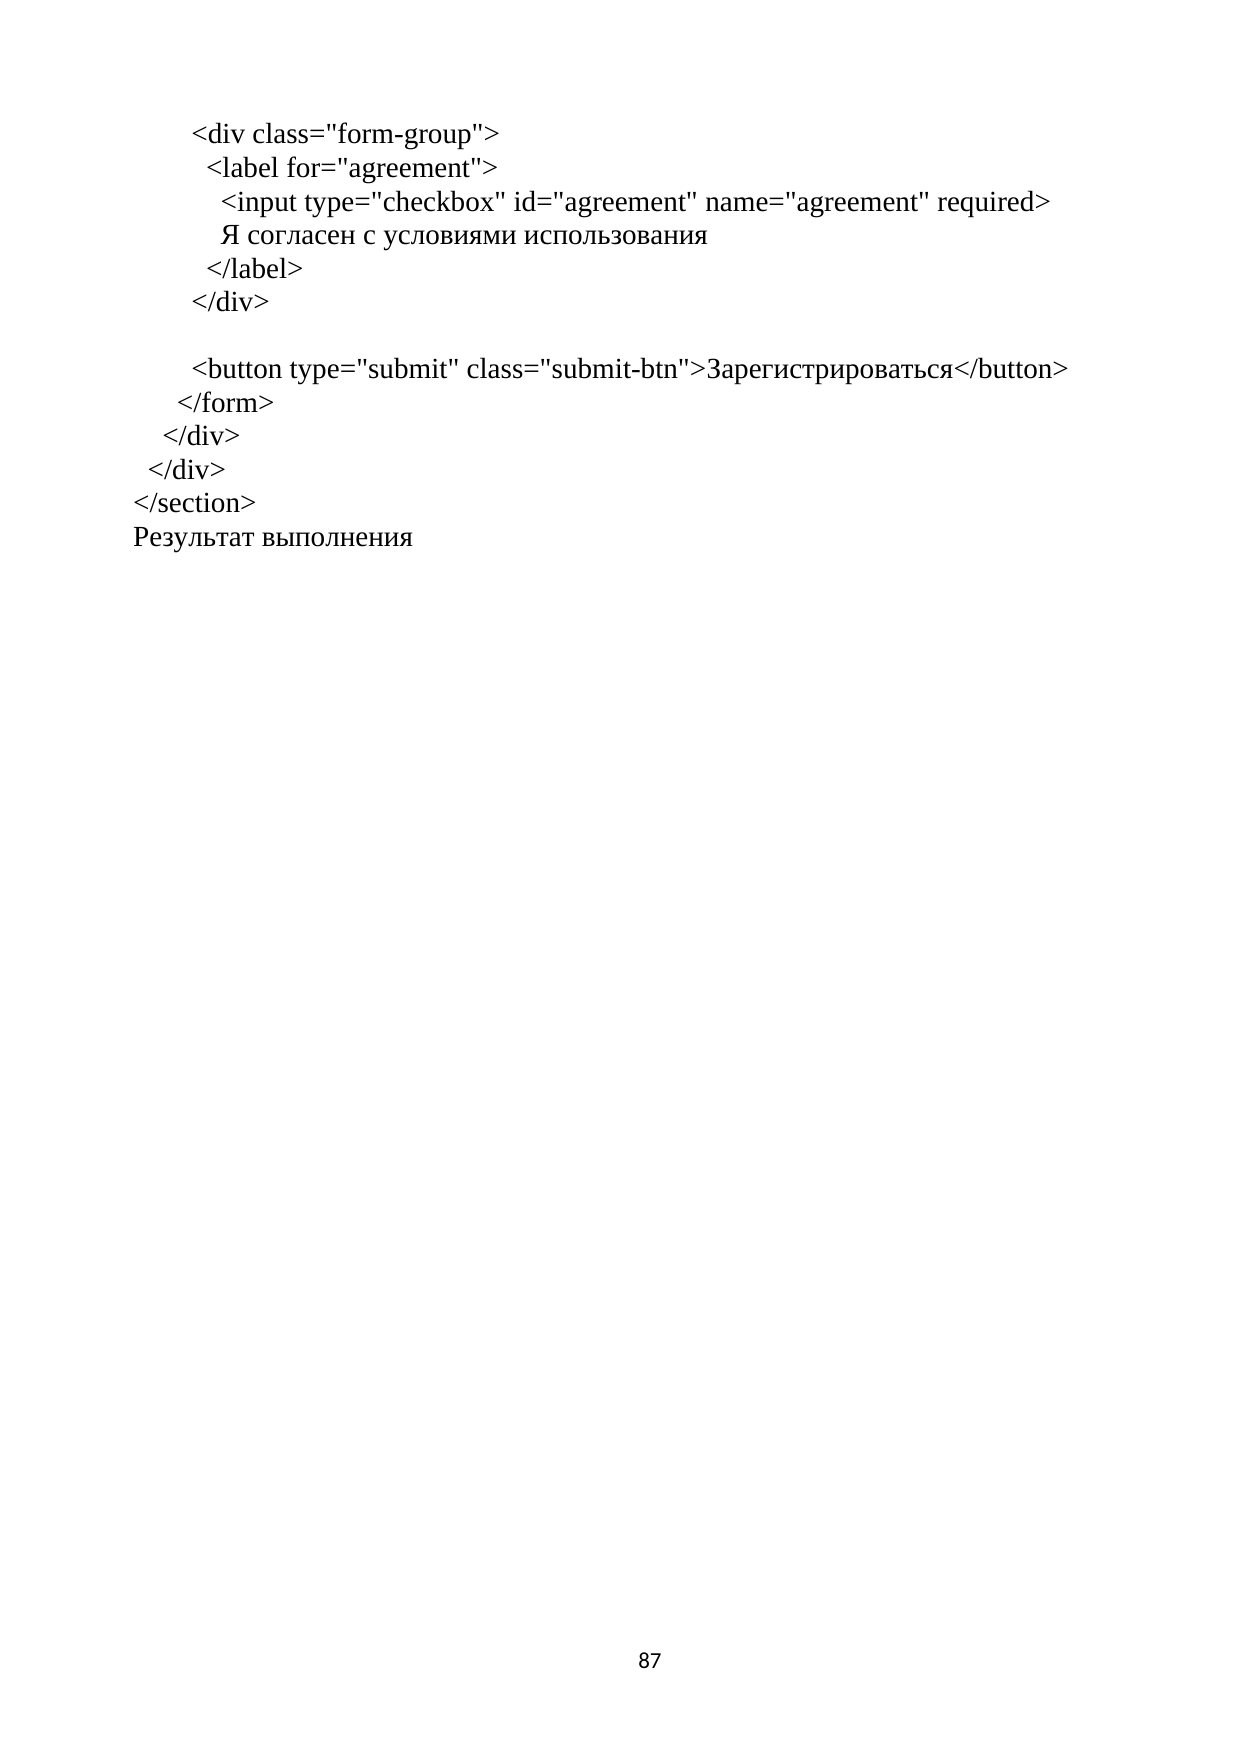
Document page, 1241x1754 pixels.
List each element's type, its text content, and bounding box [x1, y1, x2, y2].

text </div> [133, 452, 1166, 486]
text <div class="form-group"> [133, 117, 1166, 150]
text </div> [133, 284, 1166, 318]
text </form> [133, 385, 1166, 418]
text <button type="submit" class="submit-btn">Зарегистрироваться</button> [133, 351, 1166, 385]
text </label> [133, 251, 1166, 284]
text Я согласен с условиями использования [133, 217, 1166, 251]
text <label for="agreement"> [133, 150, 1166, 184]
text </section> [133, 486, 1166, 519]
text Результат выполнения [133, 519, 1166, 553]
text </div> [133, 418, 1166, 452]
text <input type="checkbox" id="agreement" name="agreement" required> [133, 184, 1166, 217]
